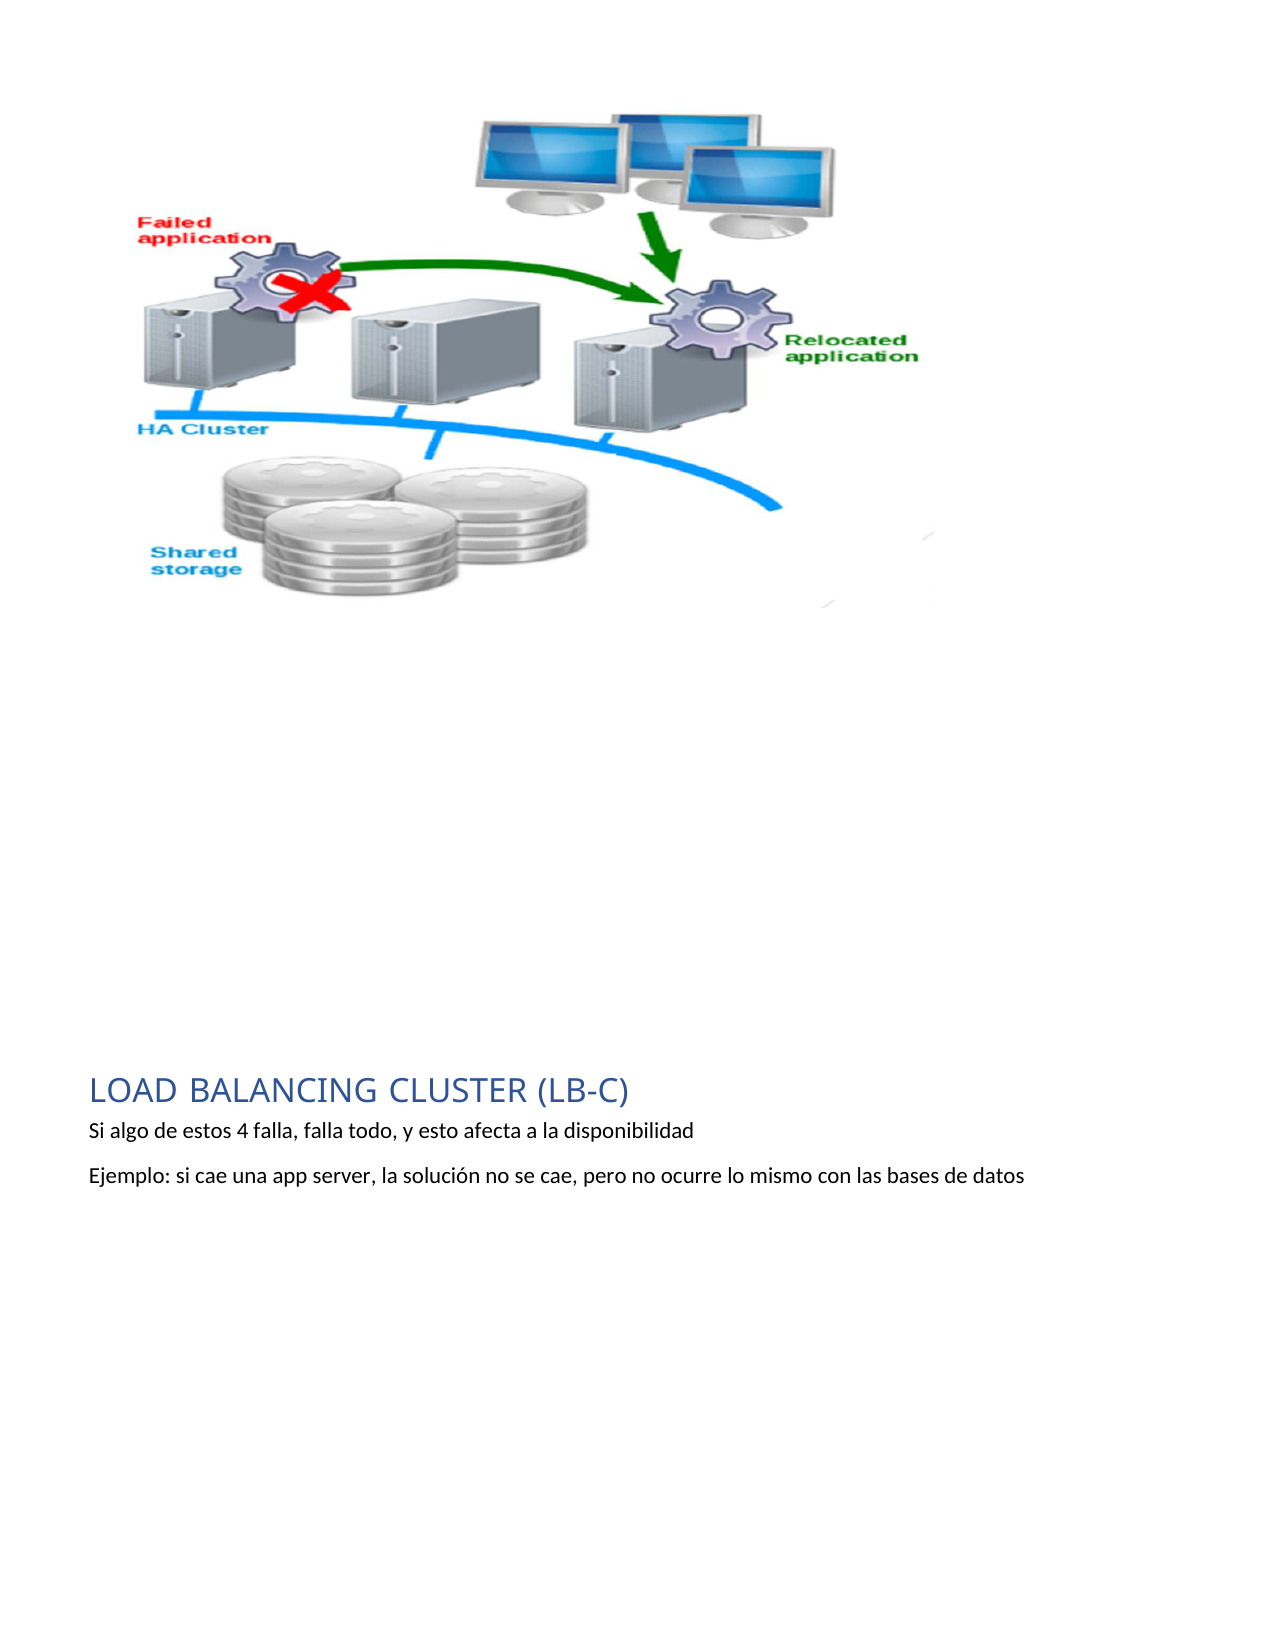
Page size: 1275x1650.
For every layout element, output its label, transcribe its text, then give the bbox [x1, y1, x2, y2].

text Ejemplo: si cae una app server, la solución no se cae, pero no ocurre lo mismo con las bases de datos [89, 1161, 1211, 1189]
picture [88, 73, 934, 608]
subtitle LOAD BALANCING CLUSTER (LB-C) [89, 1067, 1211, 1113]
text Si algo de estos 4 falla, falla todo, y esto afecta a la disponibilidad [89, 1116, 1211, 1144]
